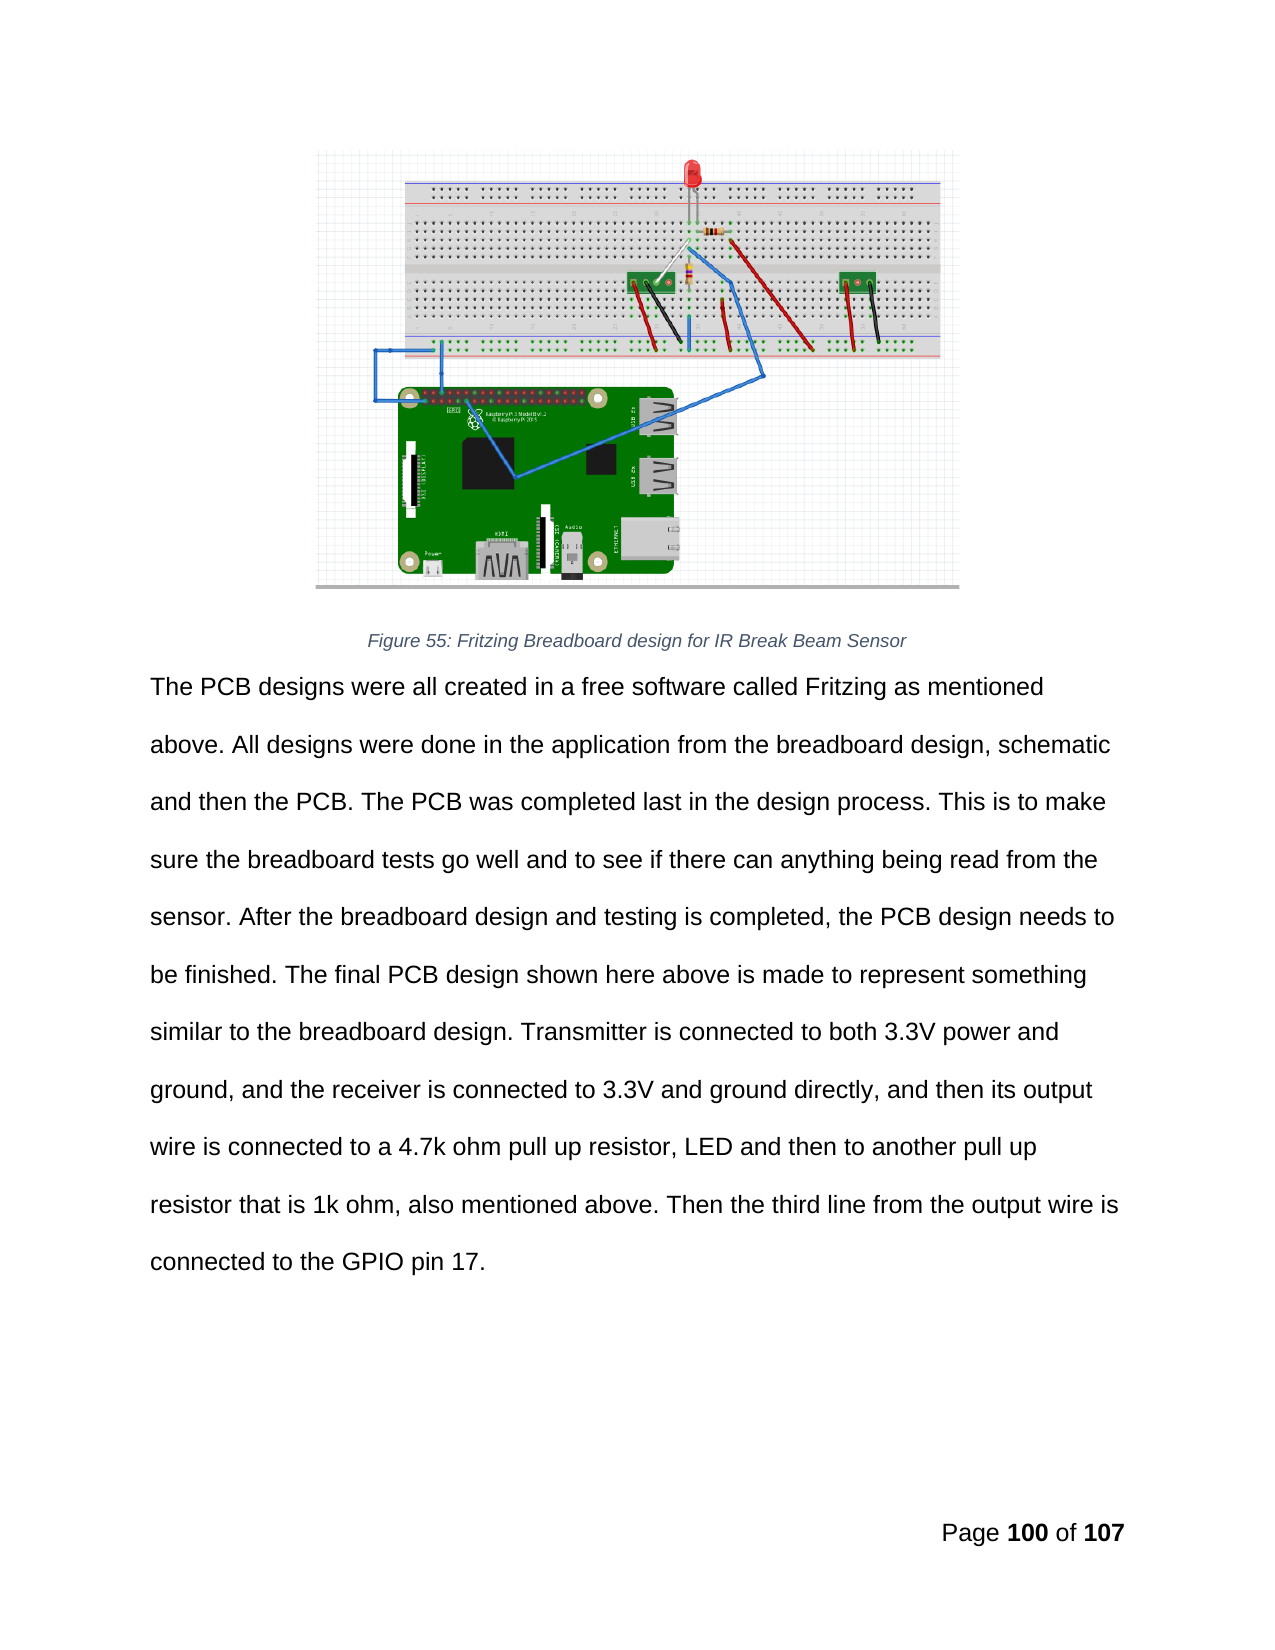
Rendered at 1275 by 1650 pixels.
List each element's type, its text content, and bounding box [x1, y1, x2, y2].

text Figure 55: Fritzing Breadboard design for IR Break Beam Sensor [150, 630, 1125, 652]
picture [315, 150, 960, 589]
text The PCB designs were all created in a free software called Fritzing as mentioned above. All designs were done in the application from the breadboard design, schematic and then the PCB. The PCB was completed last in the design process. This is to make sure the breadboard tests go well and to see if there can anything being read from the sensor. After the breadboard design and testing is completed, the PCB design needs to be finished. The final PCB design shown here above is made to represent something similar to the breadboard design. Transmitter is connected to both 3.3V power and ground, and the receiver is connected to 3.3V and ground directly, and then its output wire is connected to a 4.7k ohm pull up resistor, LED and then to another pull up resistor that is 1k ohm, also mentioned above. Then the third line from the output wire is connected to the GPIO pin 17. [150, 672, 1125, 1276]
